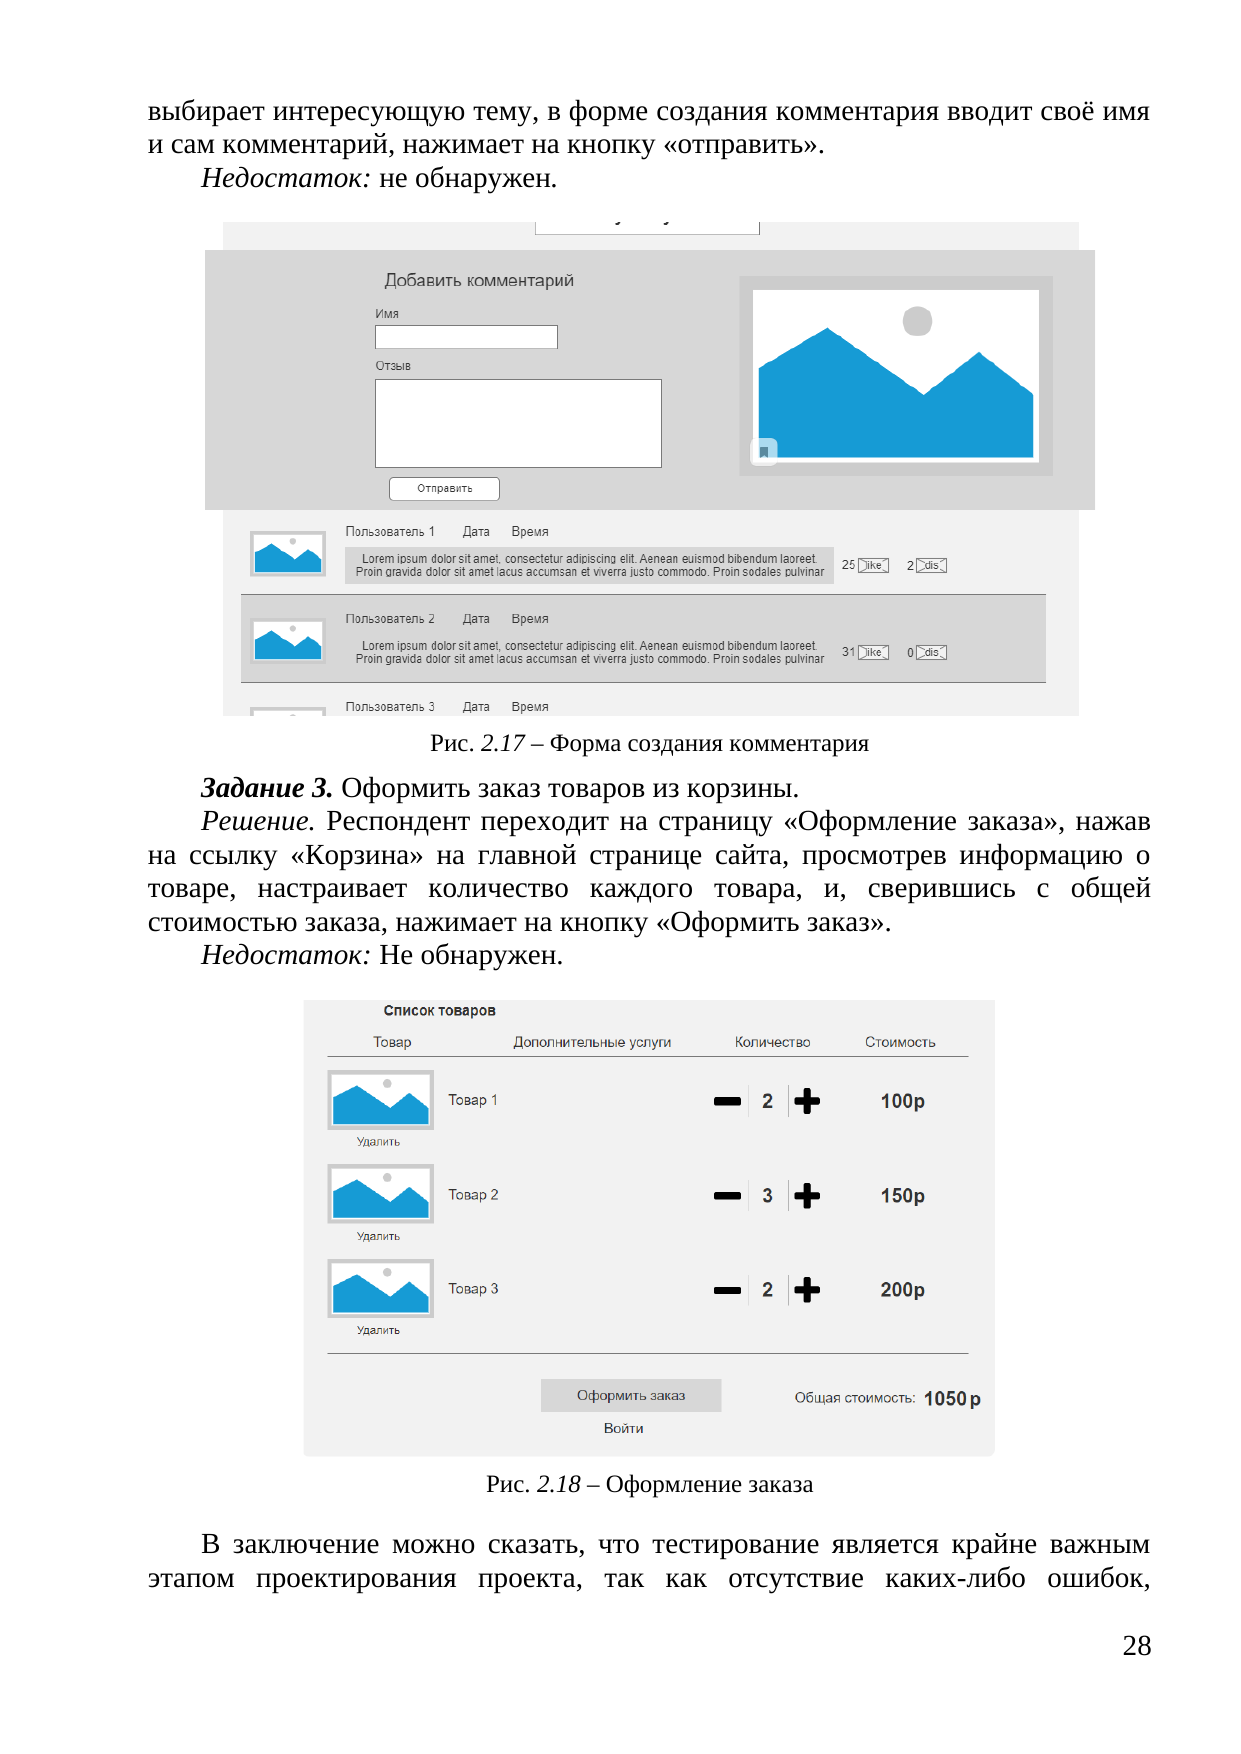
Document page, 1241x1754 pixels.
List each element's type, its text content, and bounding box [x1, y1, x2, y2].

list Задание 3. Оформить заказ товаров из корзины. [148, 770, 1152, 803]
list Недостаток: не обнаружен. [148, 160, 1152, 193]
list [148, 93, 1152, 160]
list Решение. Респондент переходит на страницу «Оформление заказа», нажав на ссылку «Корзина» на главной странице сайта, просмотрев информацию о товаре, настраивает количество каждого товара, и, сверившись с общей стоимостью заказа, нажимает на кнопку «Оформить заказ». [148, 803, 1152, 937]
picture [204, 222, 1096, 716]
picture [303, 1000, 996, 1457]
list Рис. 2.17 – Форма создания комментария [148, 728, 1152, 757]
list Недостаток: Не обнаружен. [148, 937, 1152, 971]
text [148, 1527, 1152, 1594]
list Рис. 2.18 – Оформление заказа [148, 1469, 1152, 1497]
